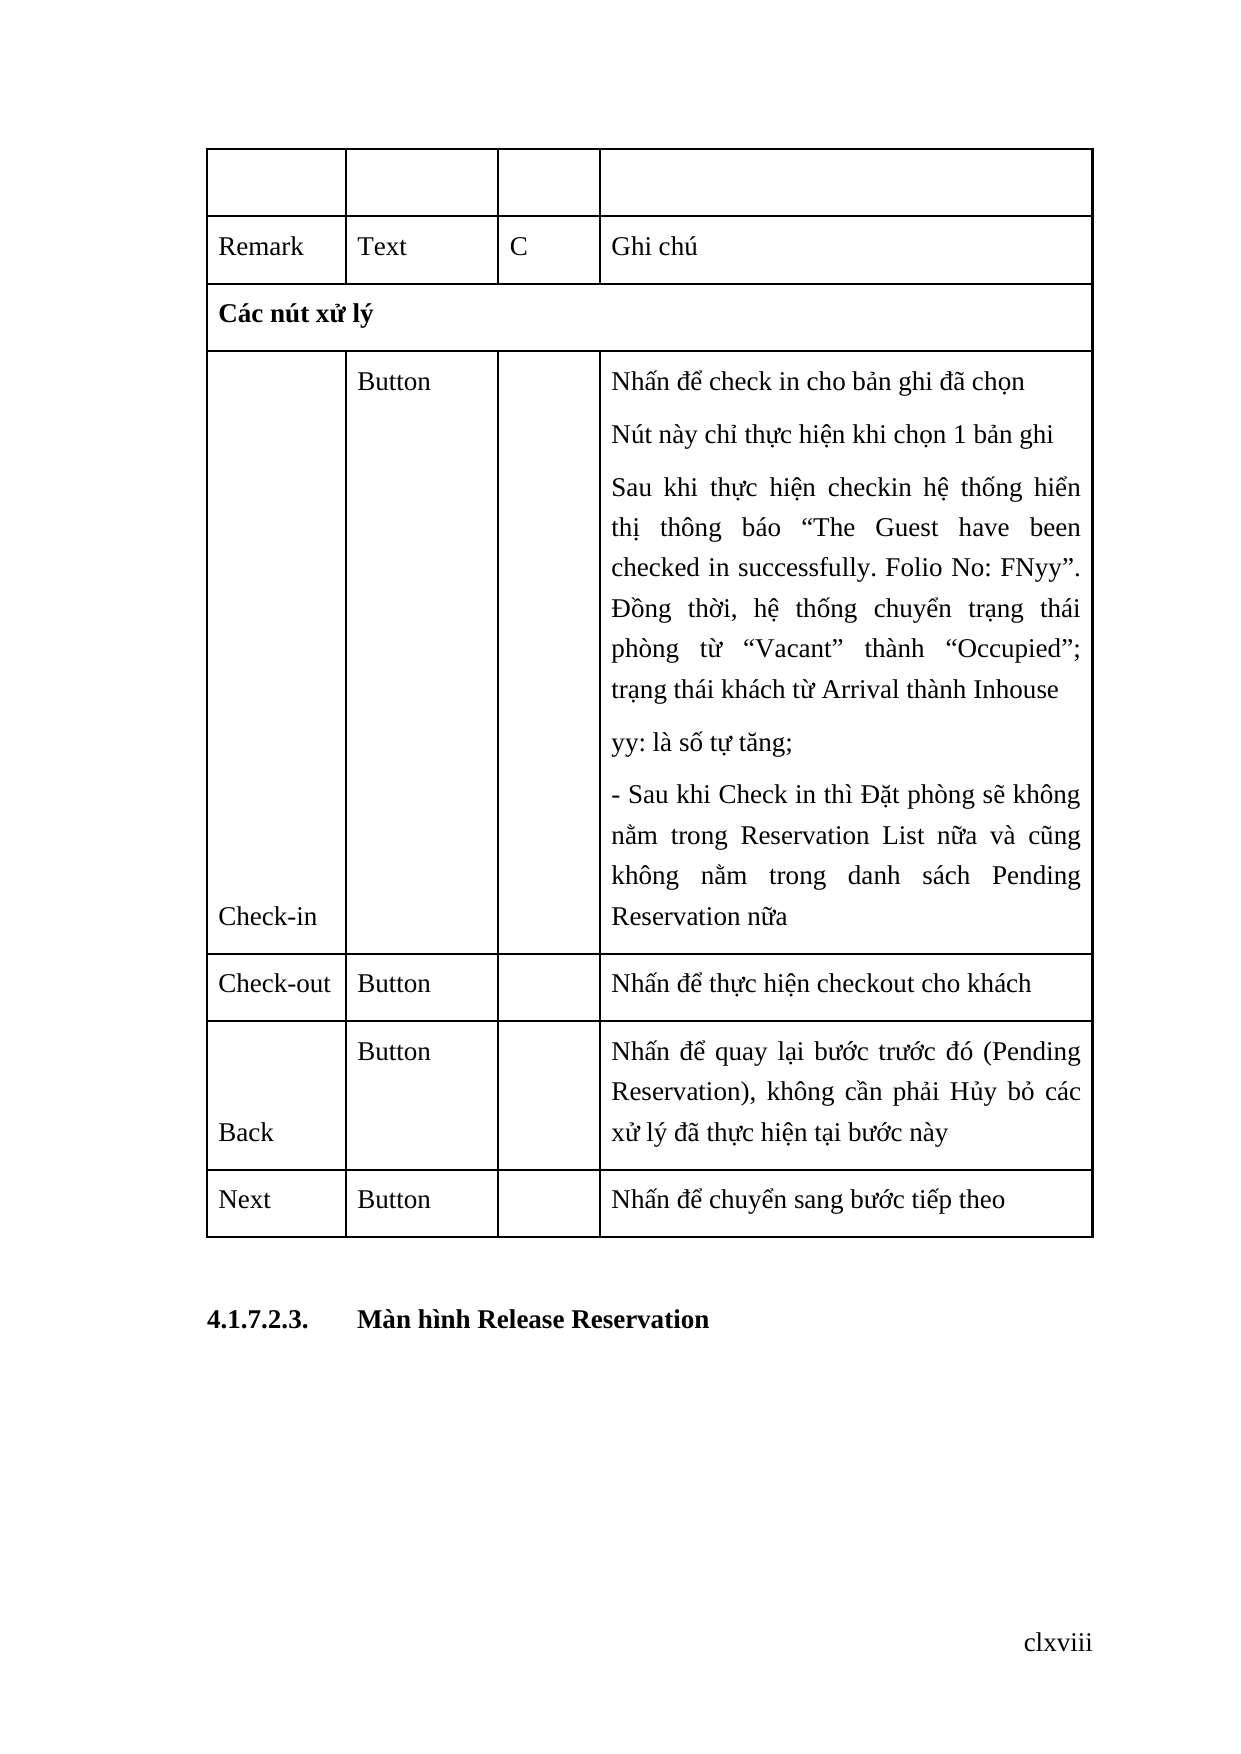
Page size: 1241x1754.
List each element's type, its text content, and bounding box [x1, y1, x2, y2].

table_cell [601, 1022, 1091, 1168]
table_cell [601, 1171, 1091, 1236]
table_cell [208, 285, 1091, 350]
subtitle Màn hình Release Reservation [207, 1303, 1092, 1335]
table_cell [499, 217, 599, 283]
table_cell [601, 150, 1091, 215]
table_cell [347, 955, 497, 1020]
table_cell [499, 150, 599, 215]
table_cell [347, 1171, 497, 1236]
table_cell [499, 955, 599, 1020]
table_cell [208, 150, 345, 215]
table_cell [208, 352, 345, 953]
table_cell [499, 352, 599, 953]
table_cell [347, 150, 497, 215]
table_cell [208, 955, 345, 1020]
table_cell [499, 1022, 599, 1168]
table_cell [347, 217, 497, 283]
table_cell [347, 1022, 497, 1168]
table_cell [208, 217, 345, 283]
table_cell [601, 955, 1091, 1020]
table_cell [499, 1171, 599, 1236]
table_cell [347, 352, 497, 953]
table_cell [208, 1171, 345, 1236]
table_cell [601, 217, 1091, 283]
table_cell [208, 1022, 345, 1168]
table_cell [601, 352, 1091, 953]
